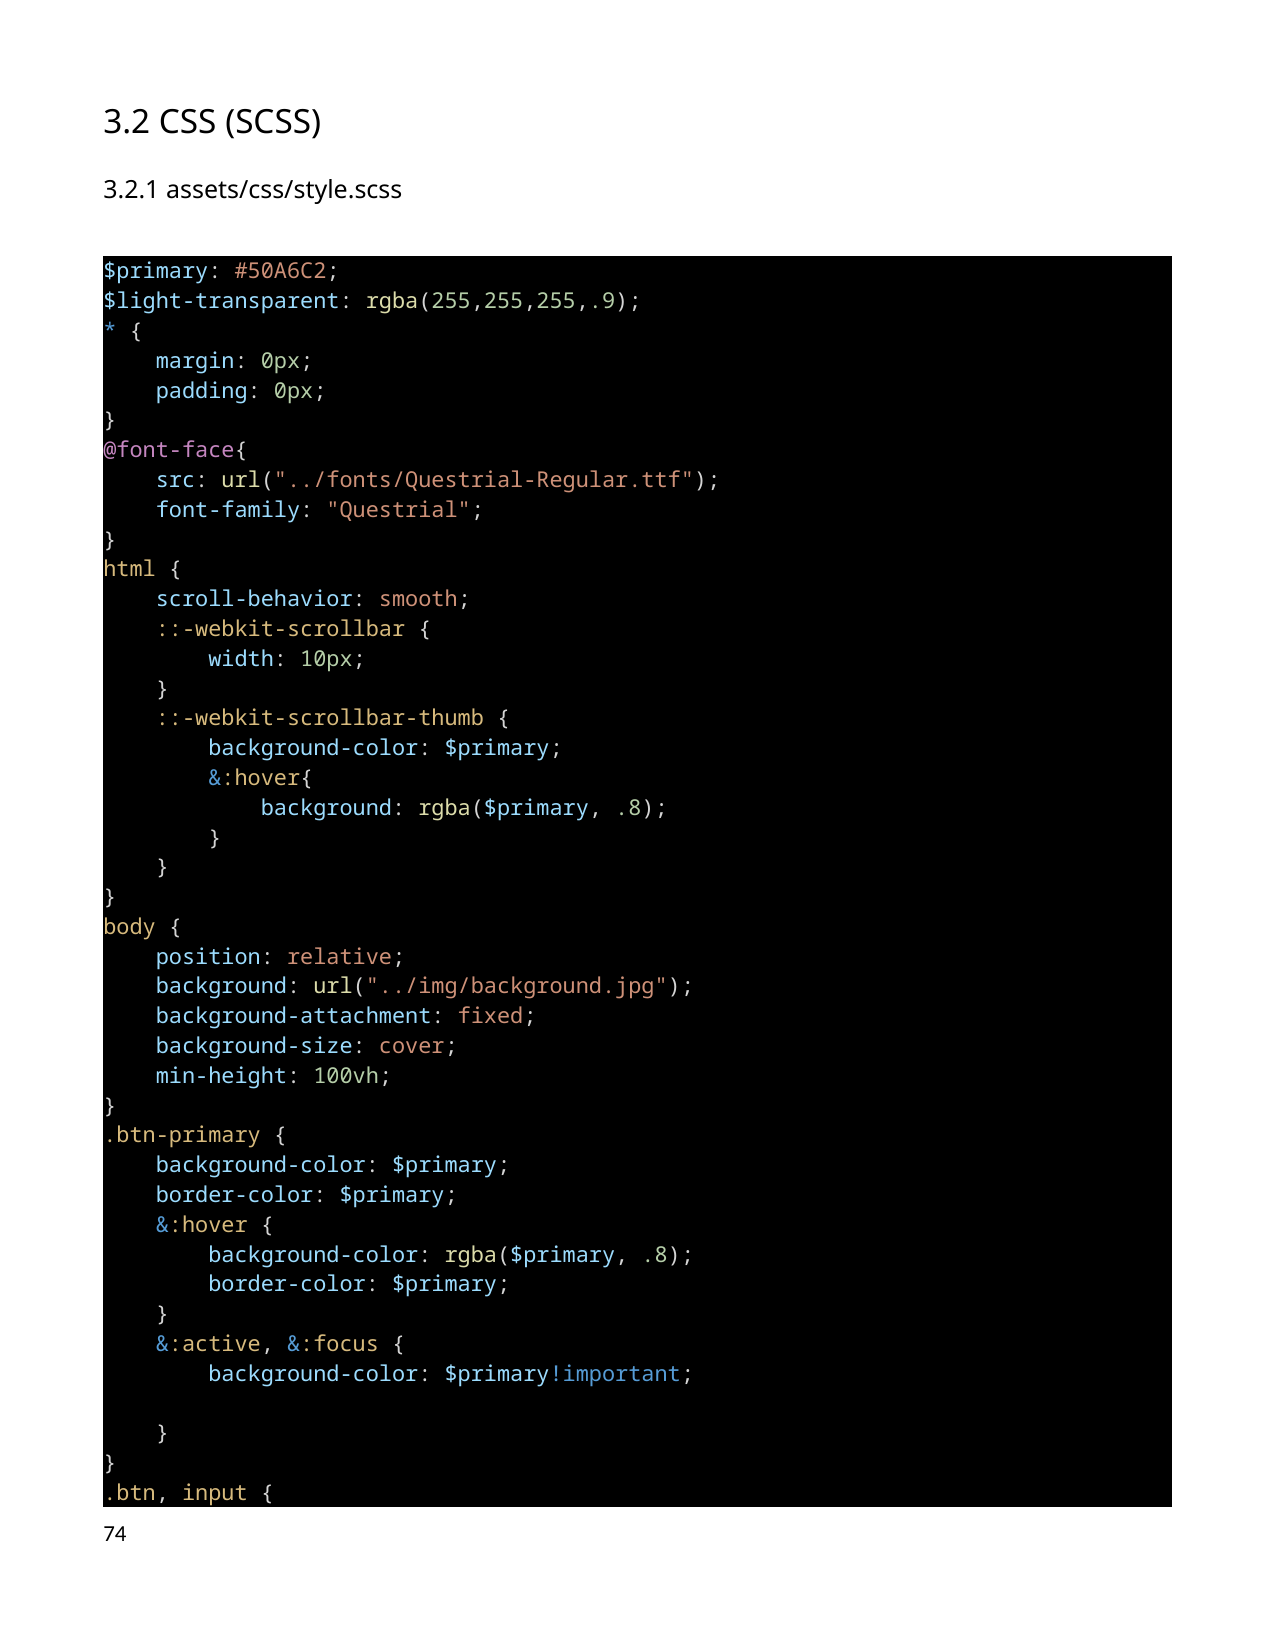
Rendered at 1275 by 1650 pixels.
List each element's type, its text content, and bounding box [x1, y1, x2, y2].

text background-color: rgba($primary, .8); [103, 1239, 1172, 1268]
text background-color: $primary; [103, 732, 1172, 762]
text } [103, 1447, 1172, 1477]
text } [103, 1090, 1172, 1119]
text } [103, 822, 1172, 851]
text src: url("../fonts/Questrial-Regular.ttf"); [103, 464, 1172, 494]
text $light-transparent: rgba(255,255,255,.9); [103, 285, 1172, 315]
subtitle 3.2 CSS (SCSS) [103, 98, 1172, 143]
text .btn, input { [103, 1477, 1172, 1507]
text background-attachment: fixed; [103, 1000, 1172, 1030]
text } [103, 673, 1172, 702]
text background-size: cover; [103, 1030, 1172, 1060]
text background: rgba($primary, .8); [103, 792, 1172, 822]
text min-height: 100vh; [103, 1060, 1172, 1090]
text position: relative; [103, 941, 1172, 971]
text background-color: $primary!important; [103, 1358, 1172, 1388]
text .btn-primary { [103, 1119, 1172, 1149]
text } [103, 404, 1172, 434]
text } [103, 851, 1172, 881]
text ::-webkit-scrollbar { [103, 613, 1172, 643]
text scroll-behavior: smooth; [103, 583, 1172, 613]
text } [103, 881, 1172, 911]
text } [103, 1417, 1172, 1447]
text padding: 0px; [103, 375, 1172, 404]
text ::-webkit-scrollbar-thumb { [103, 702, 1172, 732]
text background-color: $primary; [103, 1149, 1172, 1179]
text background: url("../img/background.jpg"); [103, 971, 1172, 1000]
text @font-face{ [103, 434, 1172, 464]
text &:hover{ [103, 762, 1172, 792]
text margin: 0px; [103, 345, 1172, 375]
text border-color: $primary; [103, 1179, 1172, 1209]
text font-family: "Questrial"; [103, 494, 1172, 524]
text * { [103, 315, 1172, 345]
text border-color: $primary; [103, 1268, 1172, 1298]
subtitle 3.2.1 assets/css/style.scss [103, 172, 1172, 206]
text &:hover { [103, 1209, 1172, 1239]
text html { [103, 553, 1172, 583]
text &:active, &:focus { [103, 1328, 1172, 1358]
text width: 10px; [103, 643, 1172, 673]
text body { [103, 911, 1172, 941]
text $primary: #50A6C2; [103, 256, 1172, 285]
text } [103, 1298, 1172, 1328]
text } [103, 524, 1172, 553]
